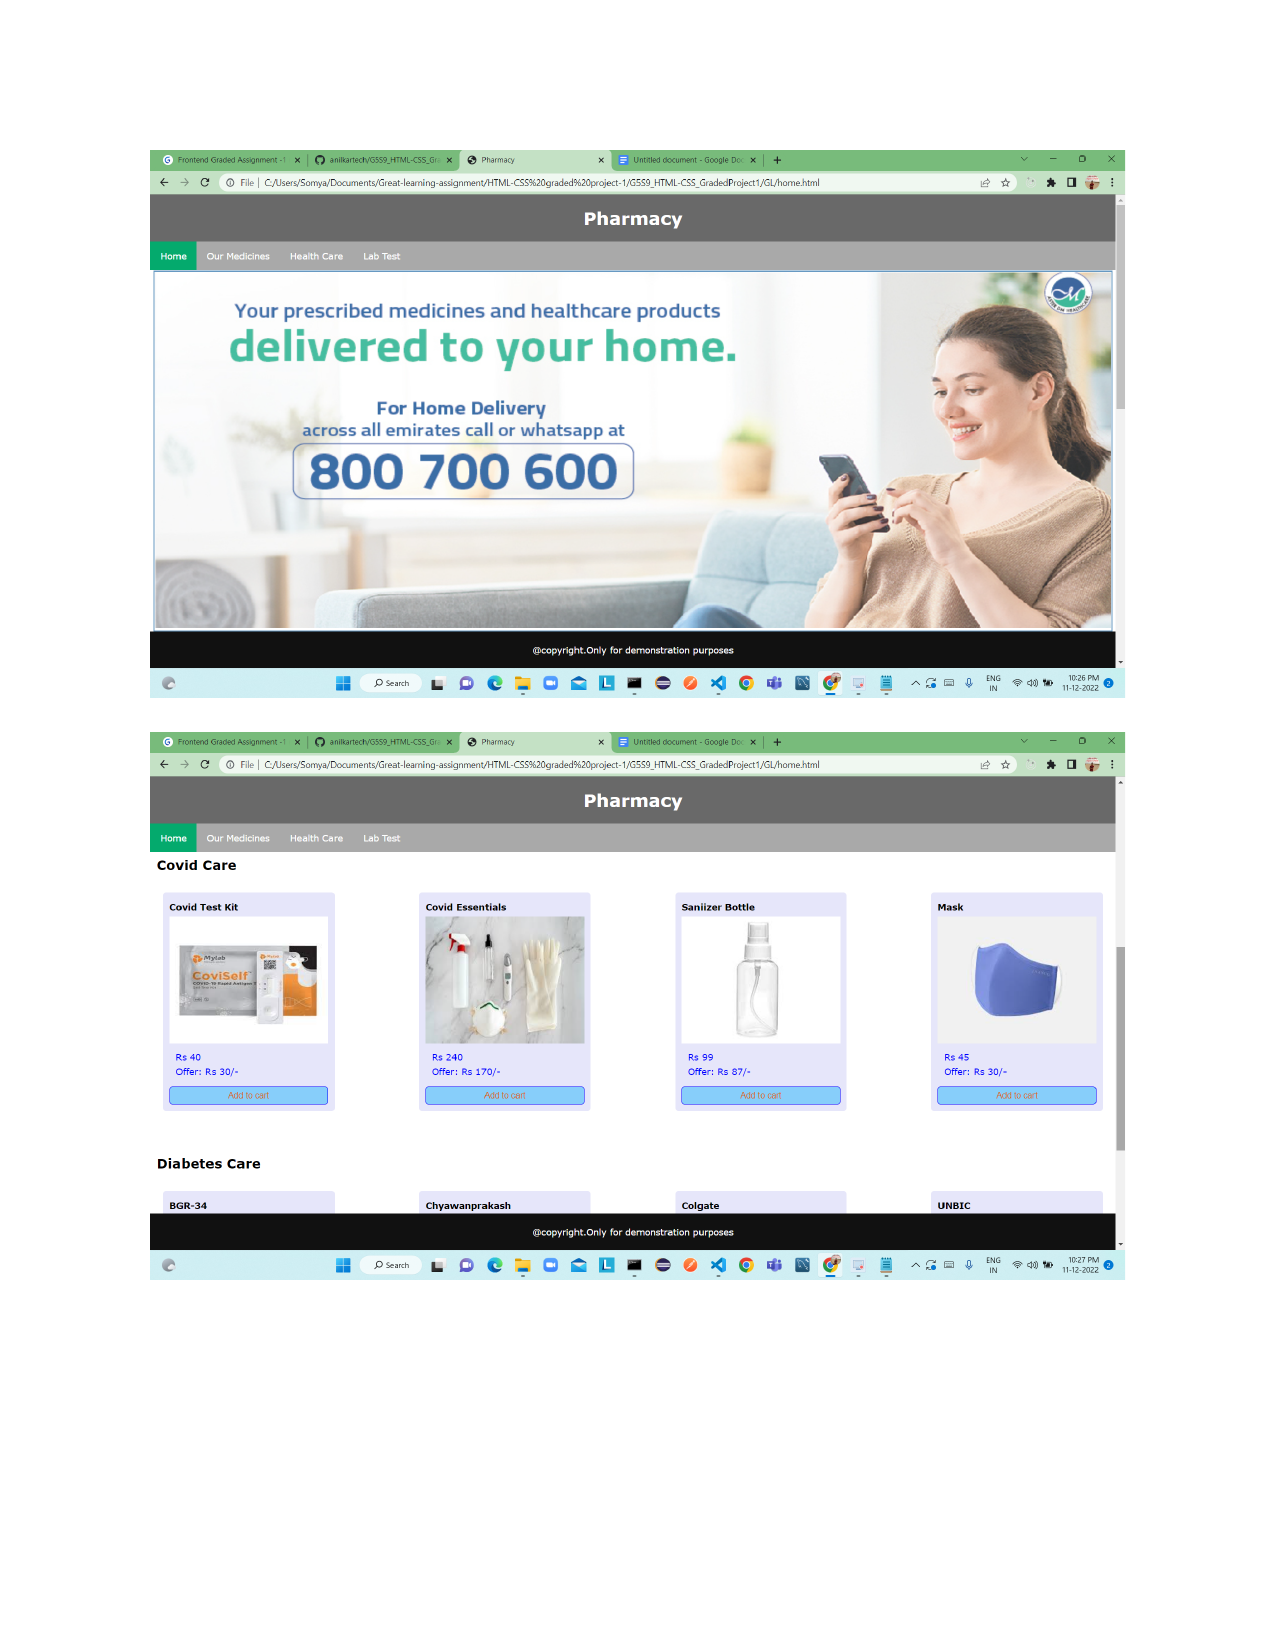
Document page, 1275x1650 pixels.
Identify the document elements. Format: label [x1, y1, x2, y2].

picture [150, 732, 1125, 1280]
picture [150, 150, 1125, 698]
